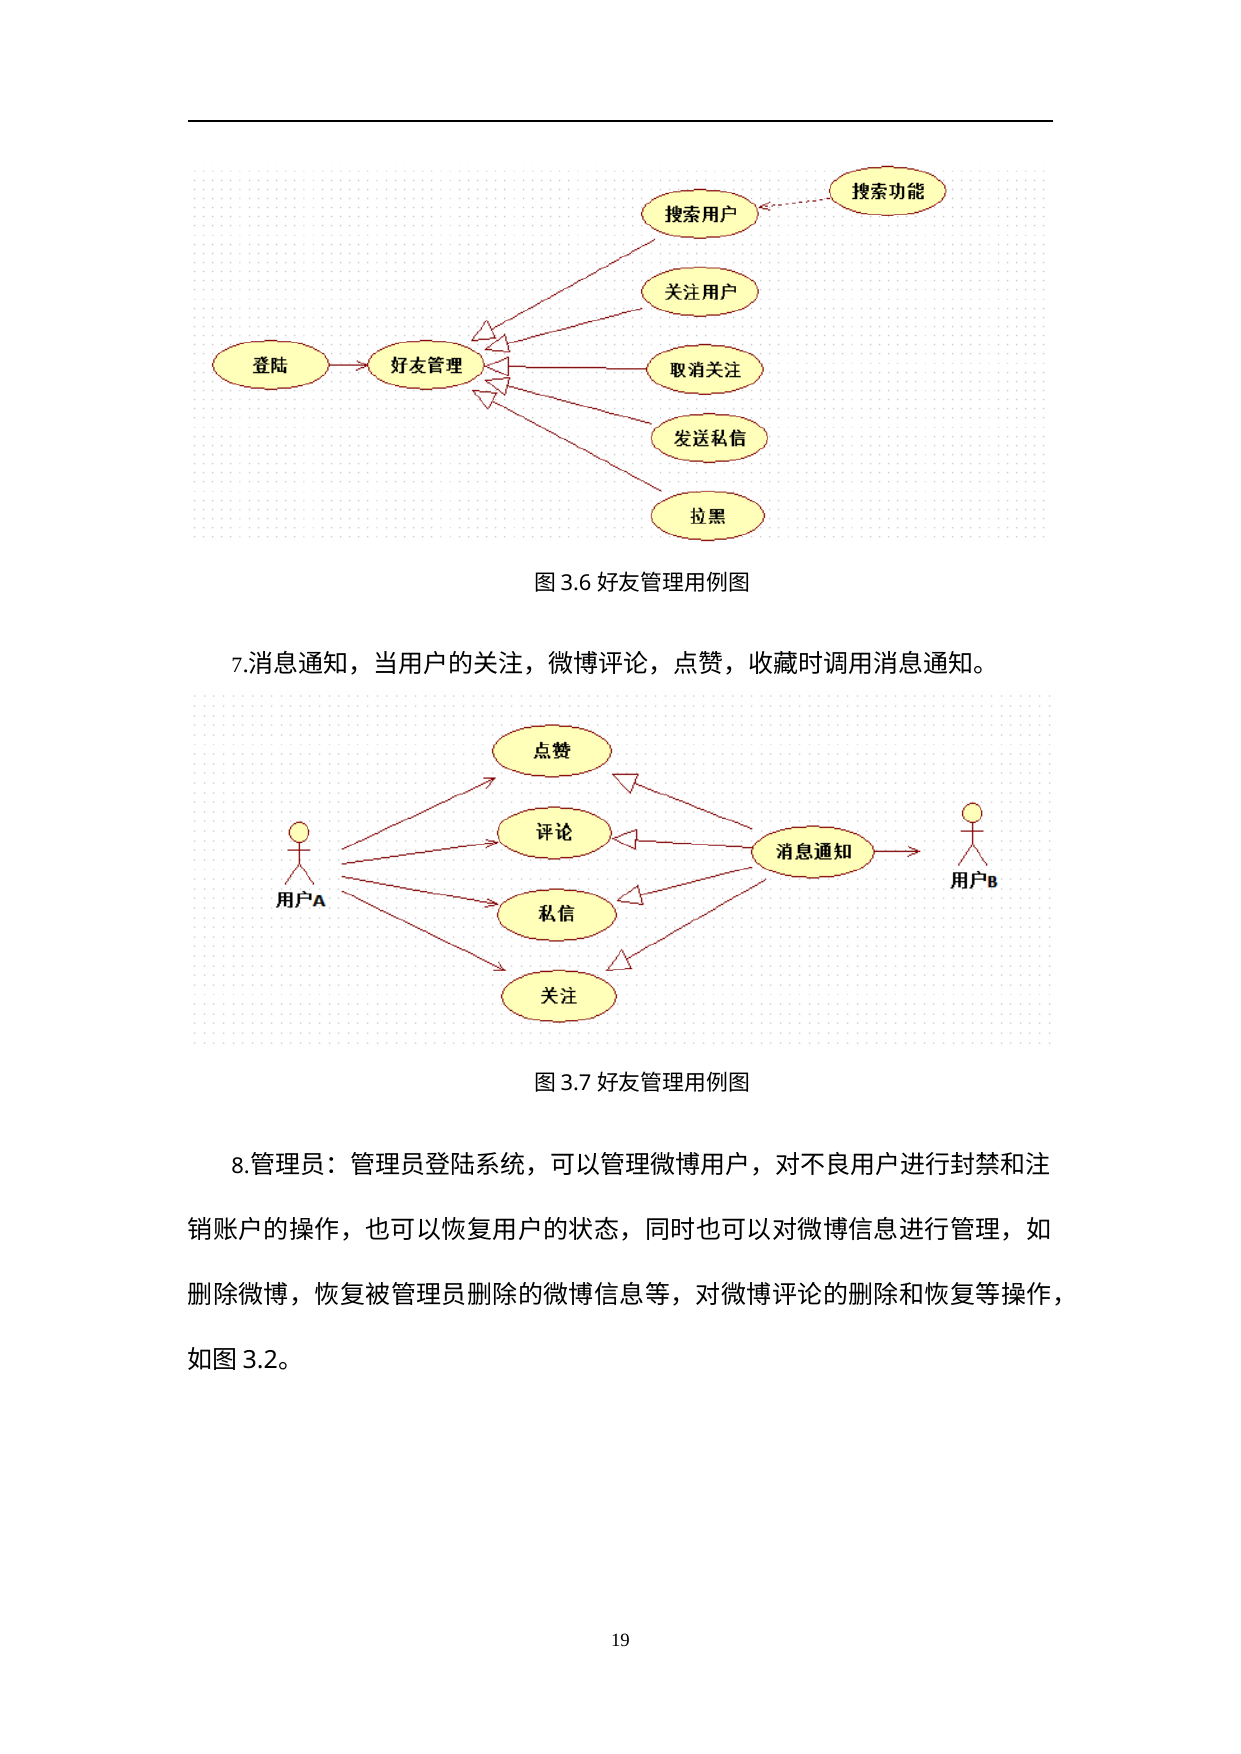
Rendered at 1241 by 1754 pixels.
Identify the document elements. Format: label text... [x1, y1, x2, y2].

picture [187, 694, 1053, 1045]
text 图3.6 好友管理用例图 [187, 564, 1053, 597]
text 8.管理员：管理员登陆系统，可以管理微博用户，对不良用户进行封禁和注销账户的操作，也可以恢复用户的状态，同时也可以对微博信息进行管理，如删除微博，恢复被管理员删除的微博信息等，对微博评论的删除和恢复等操作，如图3.2。 [187, 1130, 1053, 1390]
picture [187, 162, 1052, 545]
text 7.消息通知，当用户的关注，微博评论，点赞，收藏时调用消息通知。 [187, 629, 1053, 694]
text 图3.7 好友管理用例图 [187, 1065, 1053, 1097]
